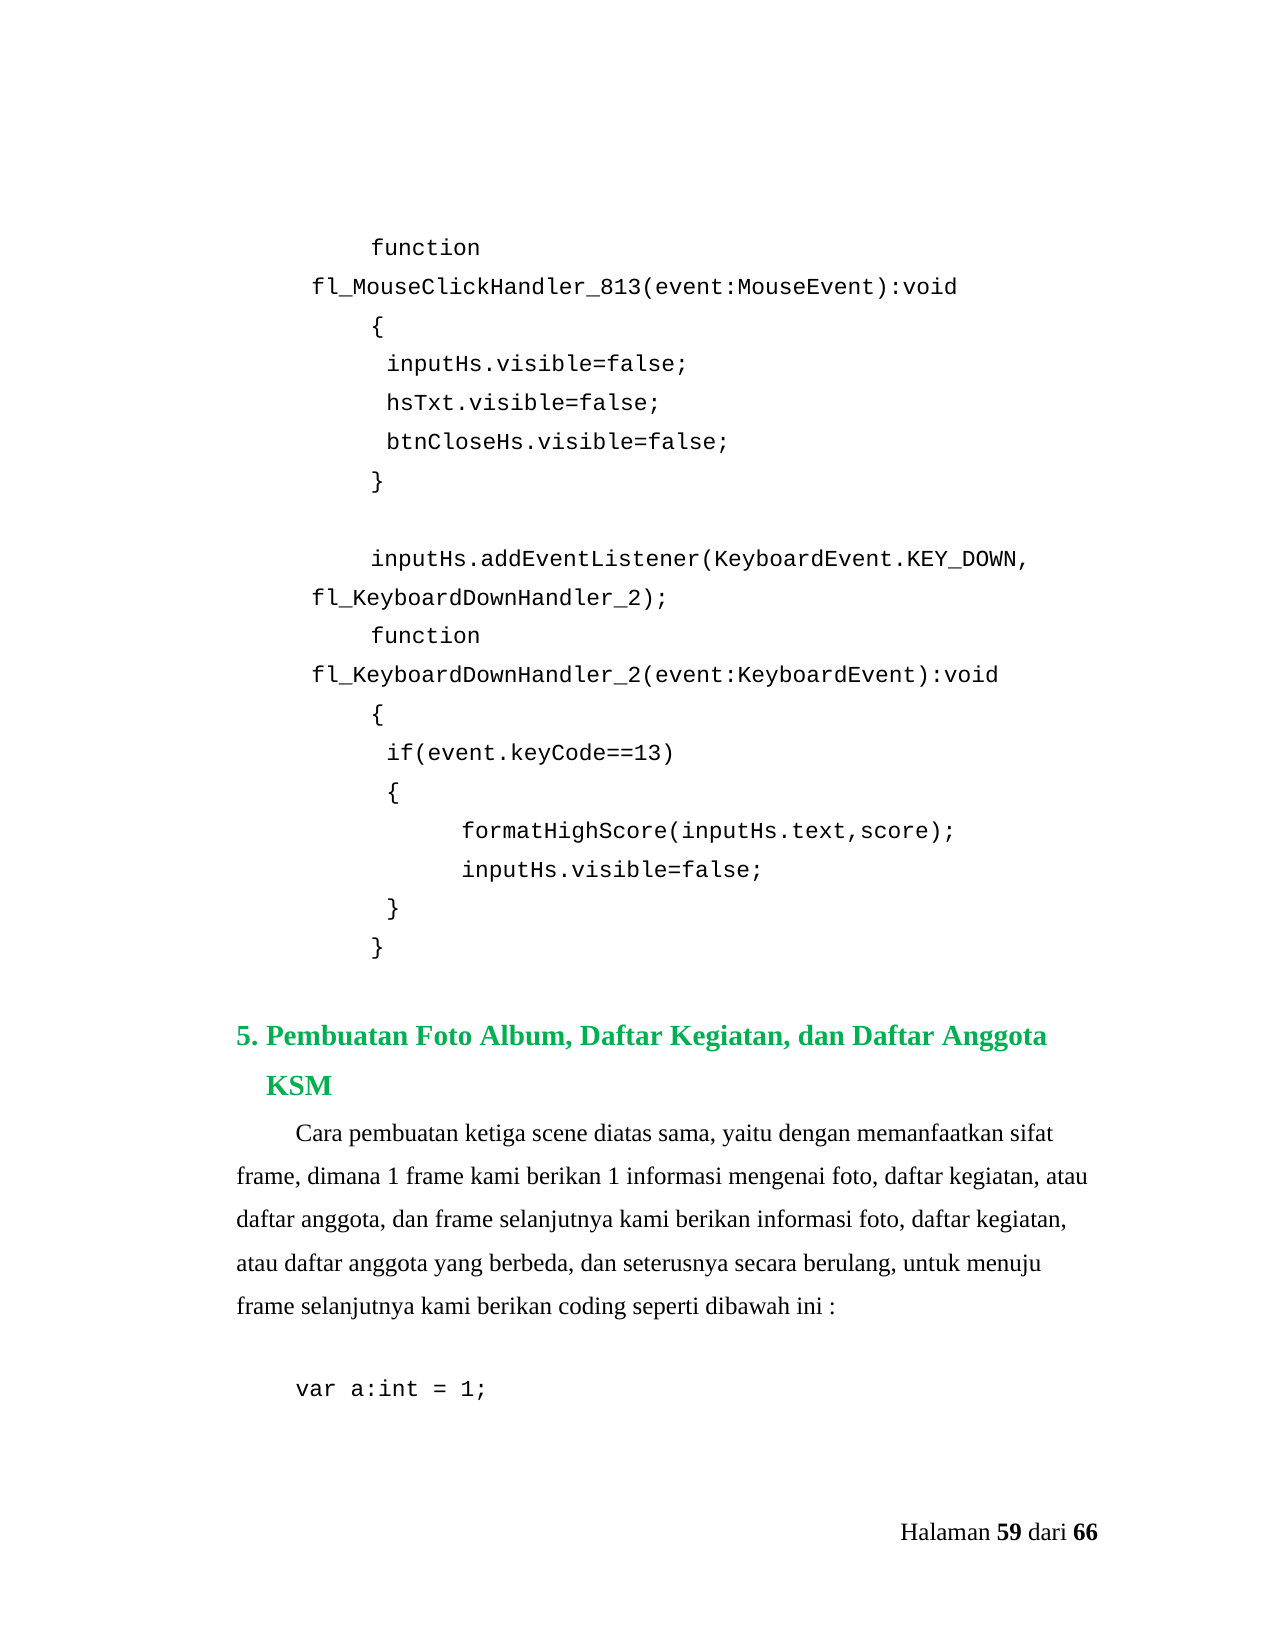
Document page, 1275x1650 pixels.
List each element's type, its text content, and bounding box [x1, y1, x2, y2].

list var a:int = 1; [295, 1377, 1098, 1403]
list function fl_KeyboardDownHandler_2(event:KeyboardEvent):void [311, 625, 1098, 689]
list hsTxt.visible=false; [311, 392, 1098, 418]
list Cara pembuatan ketiga scene diatas sama, yaitu dengan memanfaatkan sifat frame, dimana 1 frame kami berikan 1 informasi mengenai foto, daftar kegiatan, atau daftar anggota, dan frame selanjutnya kami berikan informasi foto, daftar kegiatan, atau daftar anggota yang berbeda, dan seterusnya secara berulang, untuk menuju frame selanjutnya kami berikan coding seperti dibawah ini : [236, 1118, 1098, 1319]
list { [311, 780, 1098, 806]
list Pembuatan Foto Album, Daftar Kegiatan, dan Daftar Anggota KSM [236, 1018, 1098, 1101]
list inputHs.visible=false; [311, 353, 1098, 379]
list inputHs.visible=false; [311, 858, 1098, 884]
list { [311, 314, 1098, 340]
list inputHs.addEventListener(KeyboardEvent.KEY_DOWN, fl_KeyboardDownHandler_2); [311, 547, 1098, 612]
list } [311, 897, 1098, 923]
list { [311, 702, 1098, 728]
list formatHighScore(inputHs.text,score); [311, 819, 1098, 845]
list btnCloseHs.visible=false; [311, 431, 1098, 456]
list if(event.keyCode==13) [311, 741, 1098, 767]
list } [311, 936, 1098, 962]
list function fl_MouseClickHandler_813(event:MouseEvent):void [311, 236, 1098, 301]
list } [311, 469, 1098, 495]
